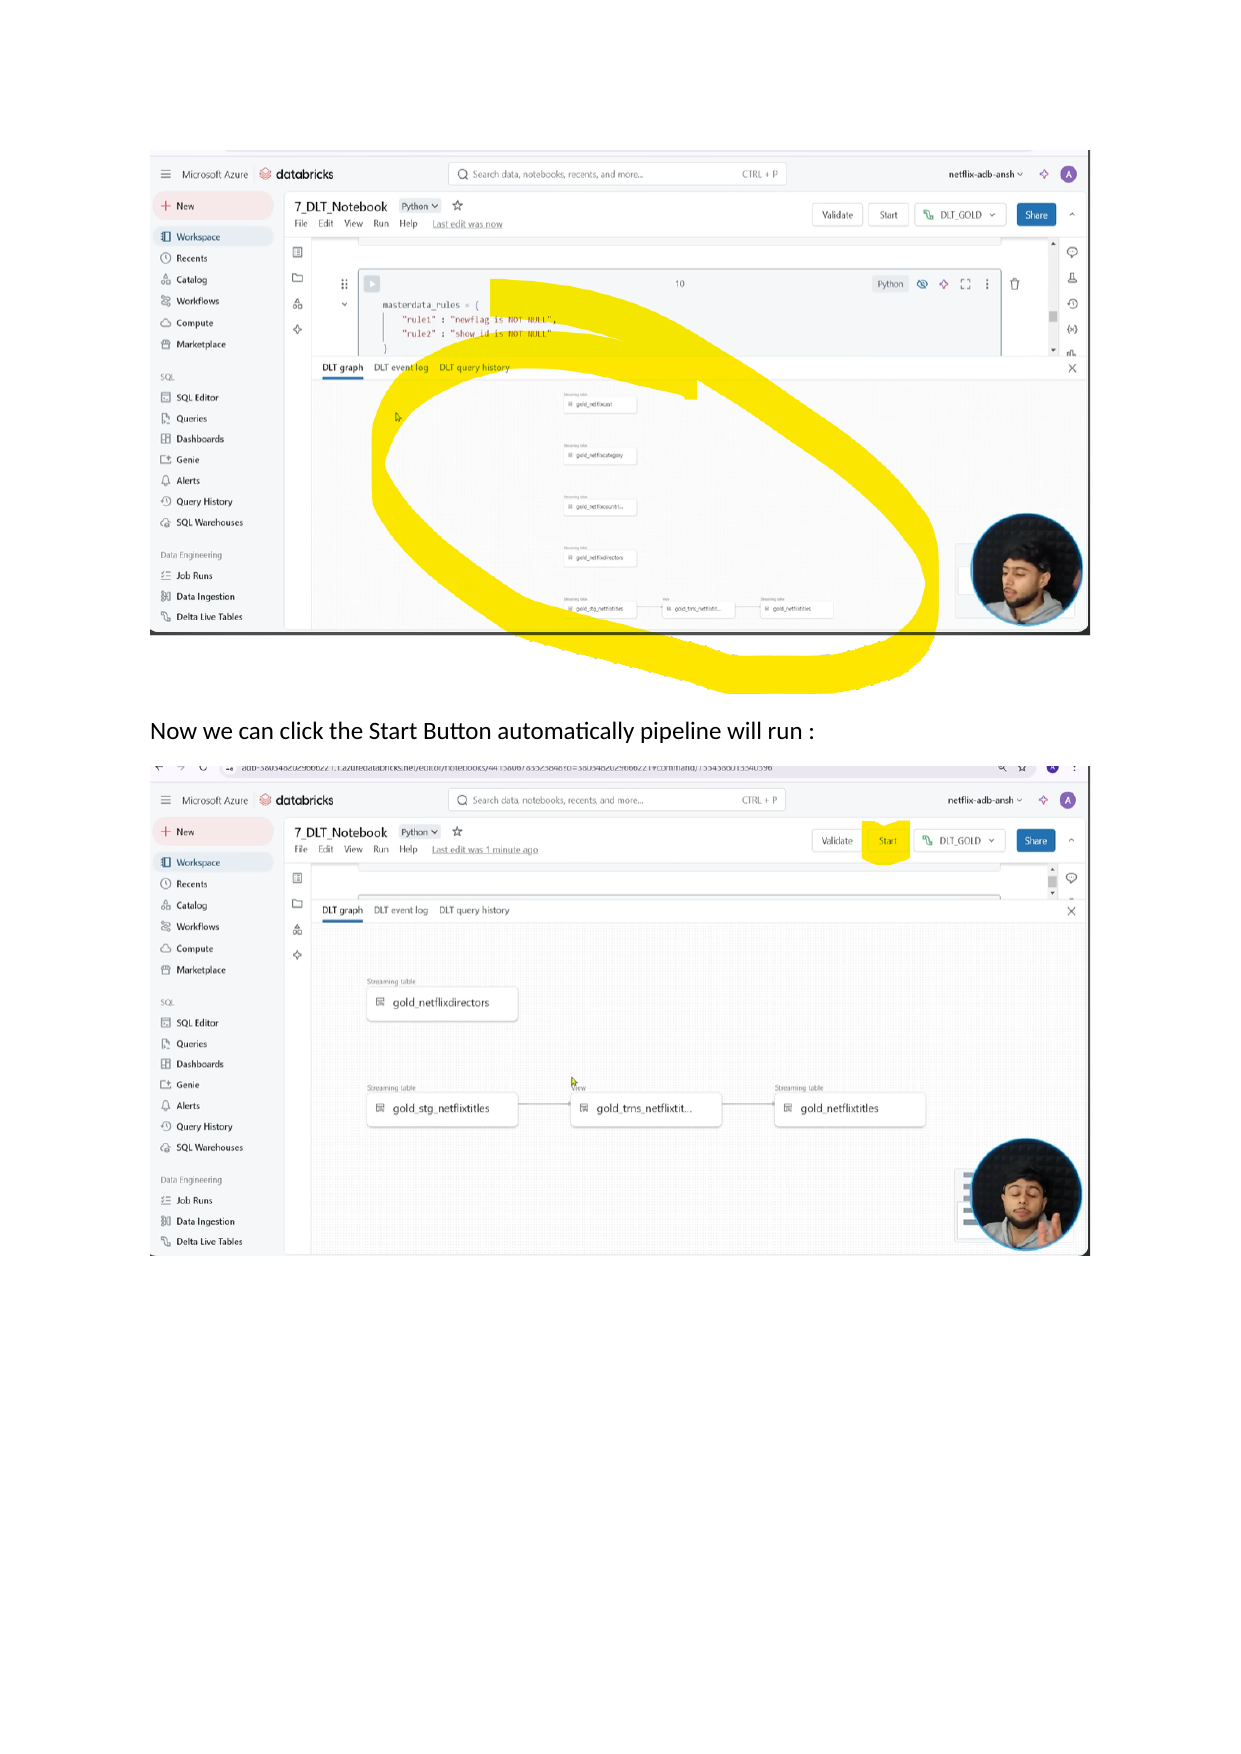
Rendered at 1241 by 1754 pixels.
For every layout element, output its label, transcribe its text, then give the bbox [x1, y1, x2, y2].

picture [150, 766, 1091, 1256]
picture [150, 150, 1091, 694]
text Now we can click the Start Button automatically pipeline will run : [150, 715, 1090, 745]
